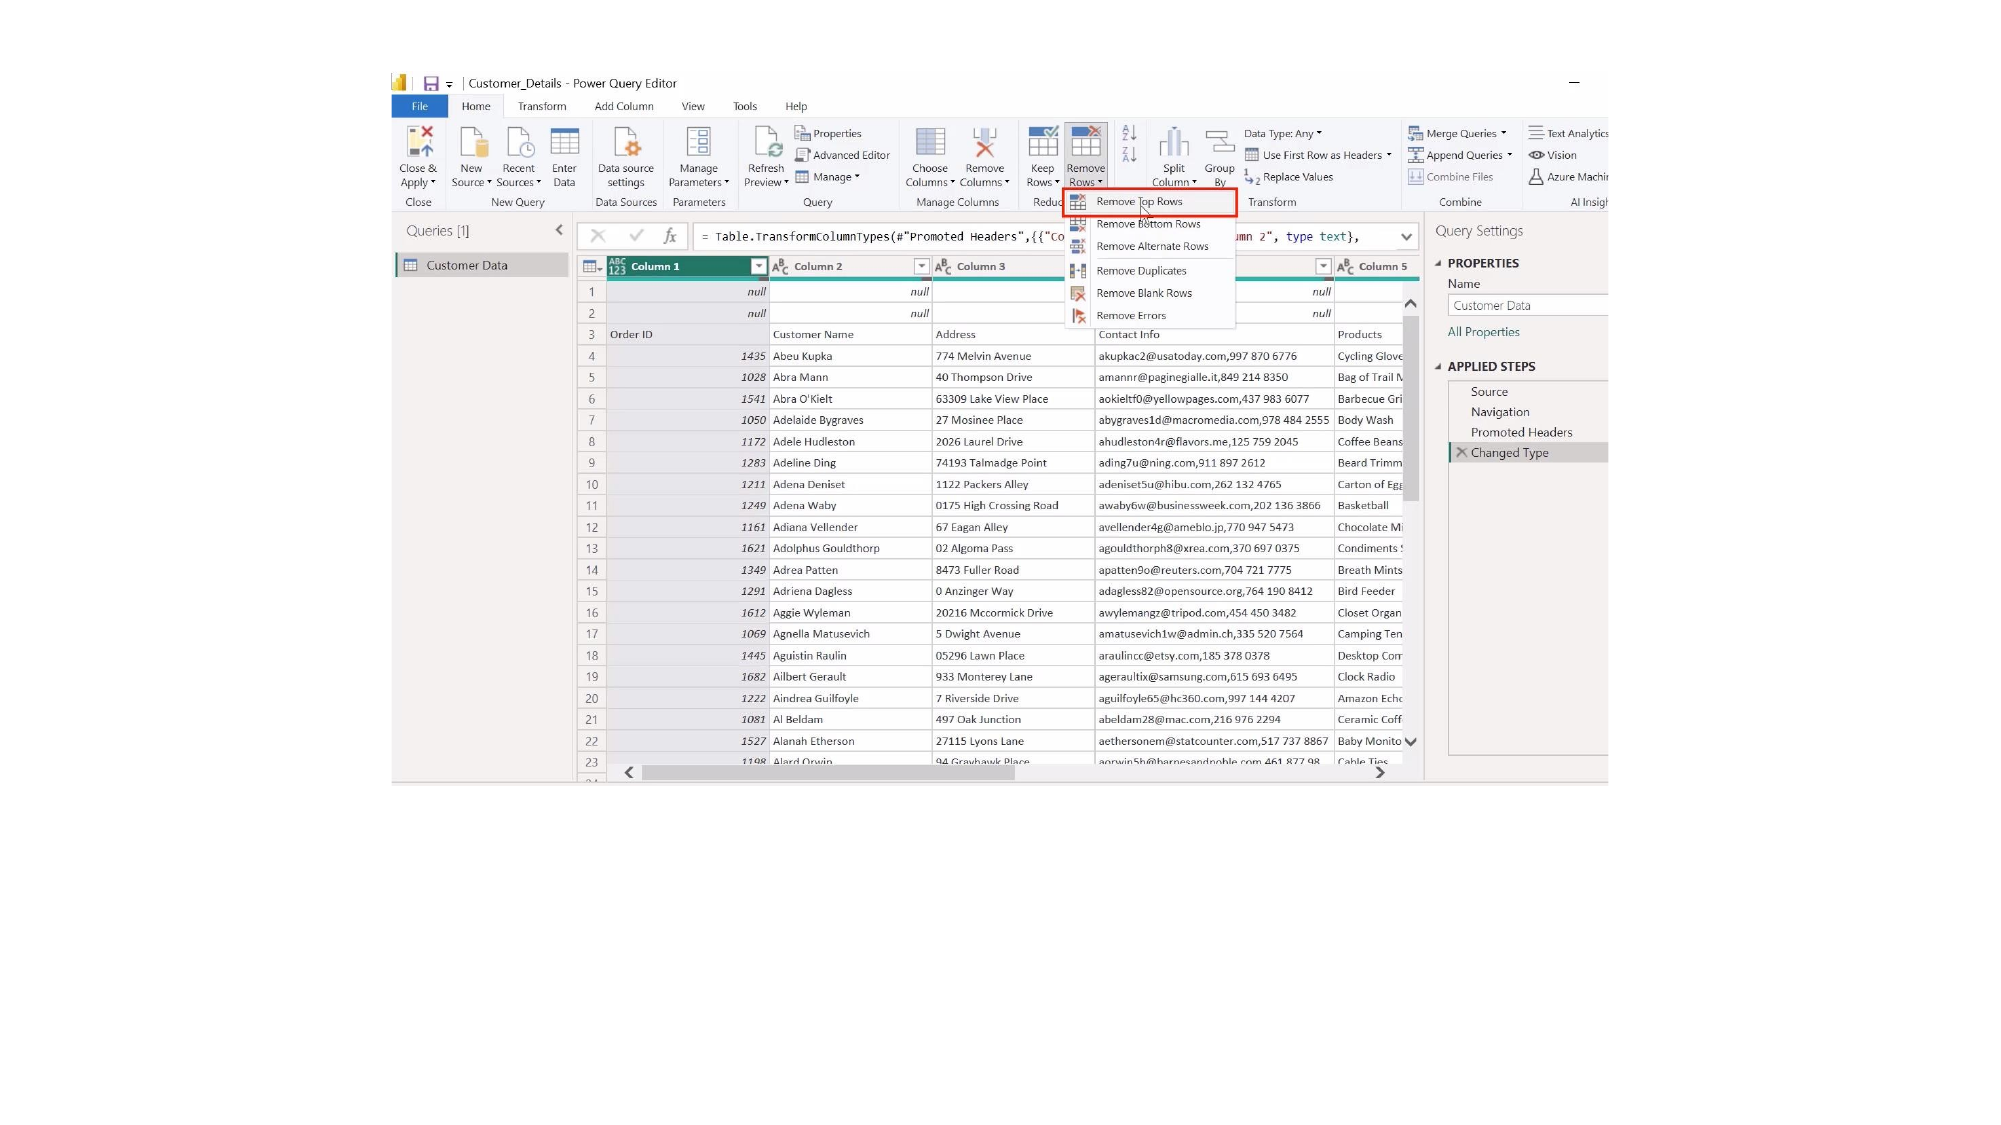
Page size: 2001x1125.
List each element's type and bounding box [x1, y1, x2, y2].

picture [391, 71, 1609, 786]
